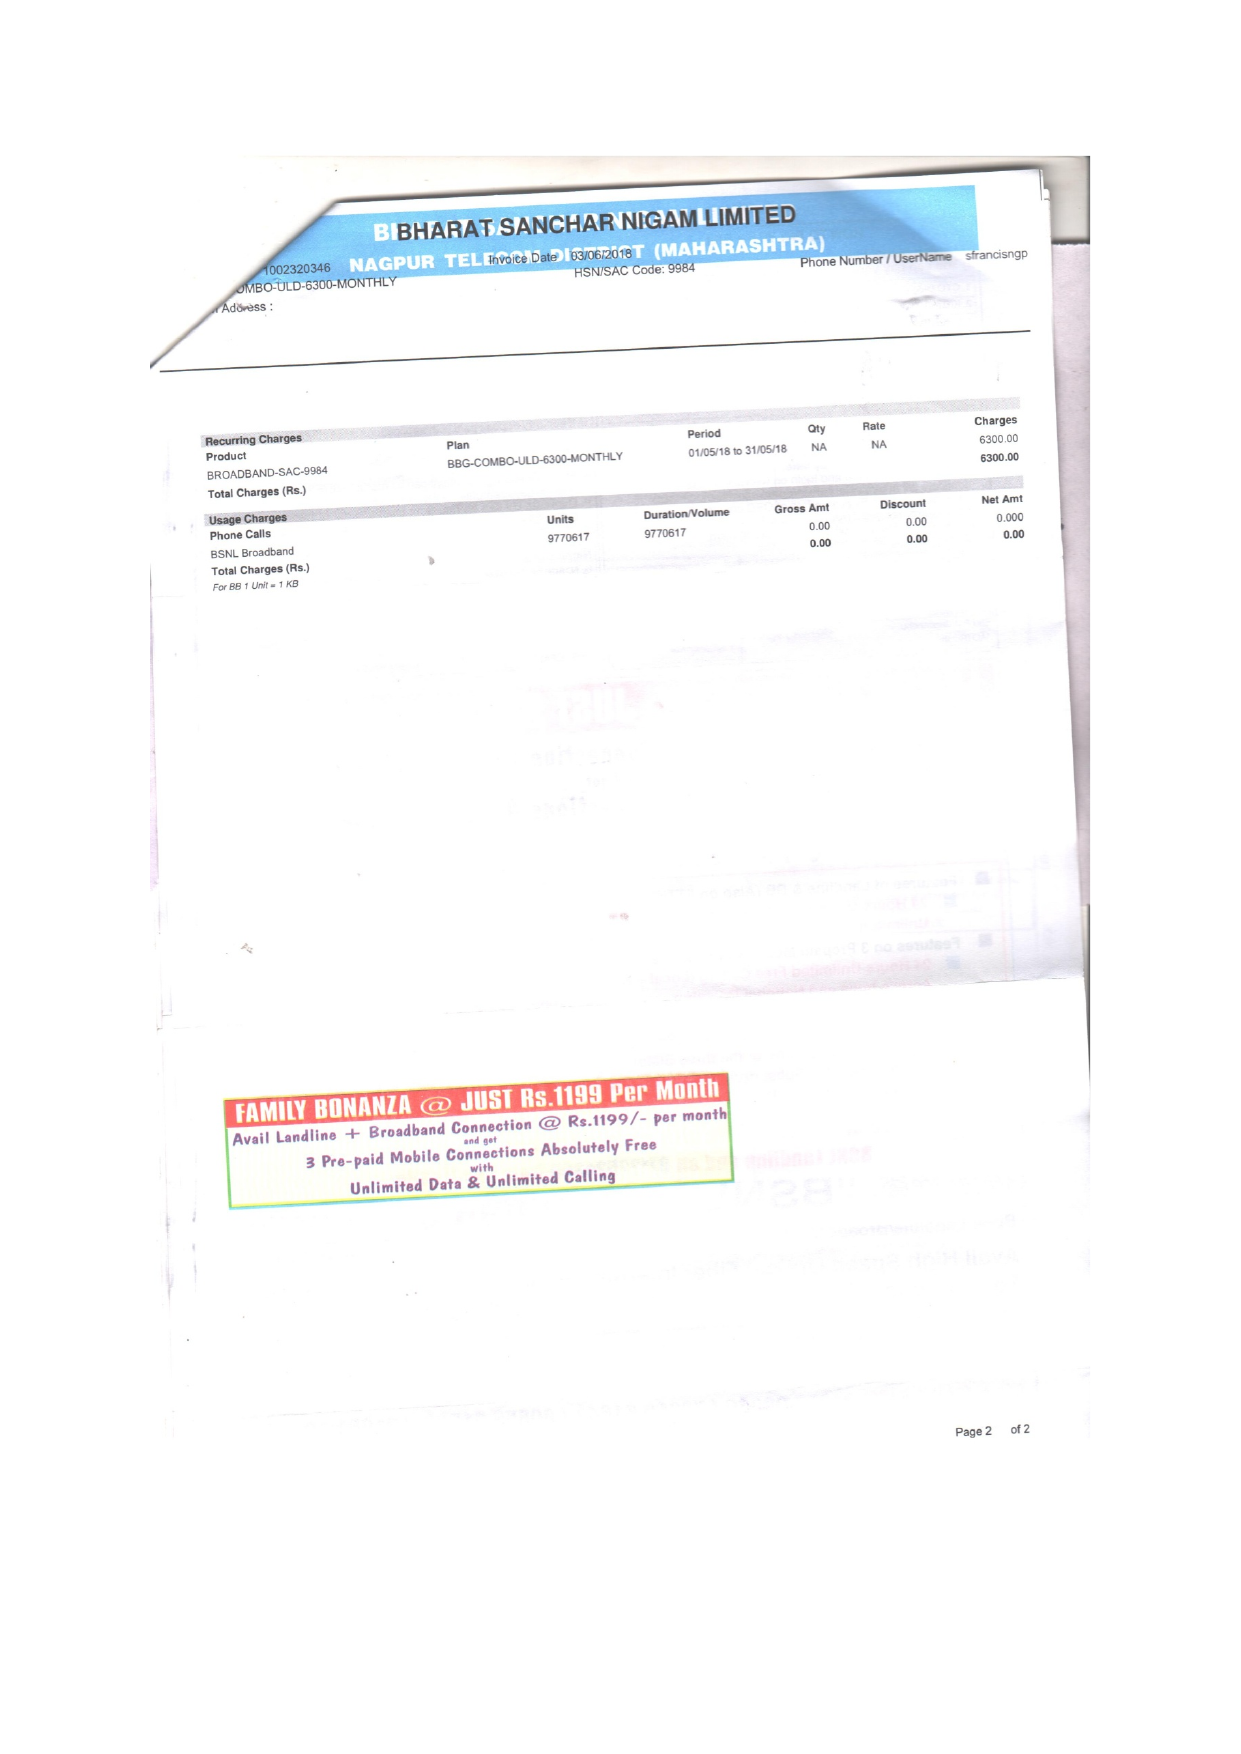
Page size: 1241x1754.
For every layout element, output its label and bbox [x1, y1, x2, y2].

picture [150, 150, 1091, 1444]
